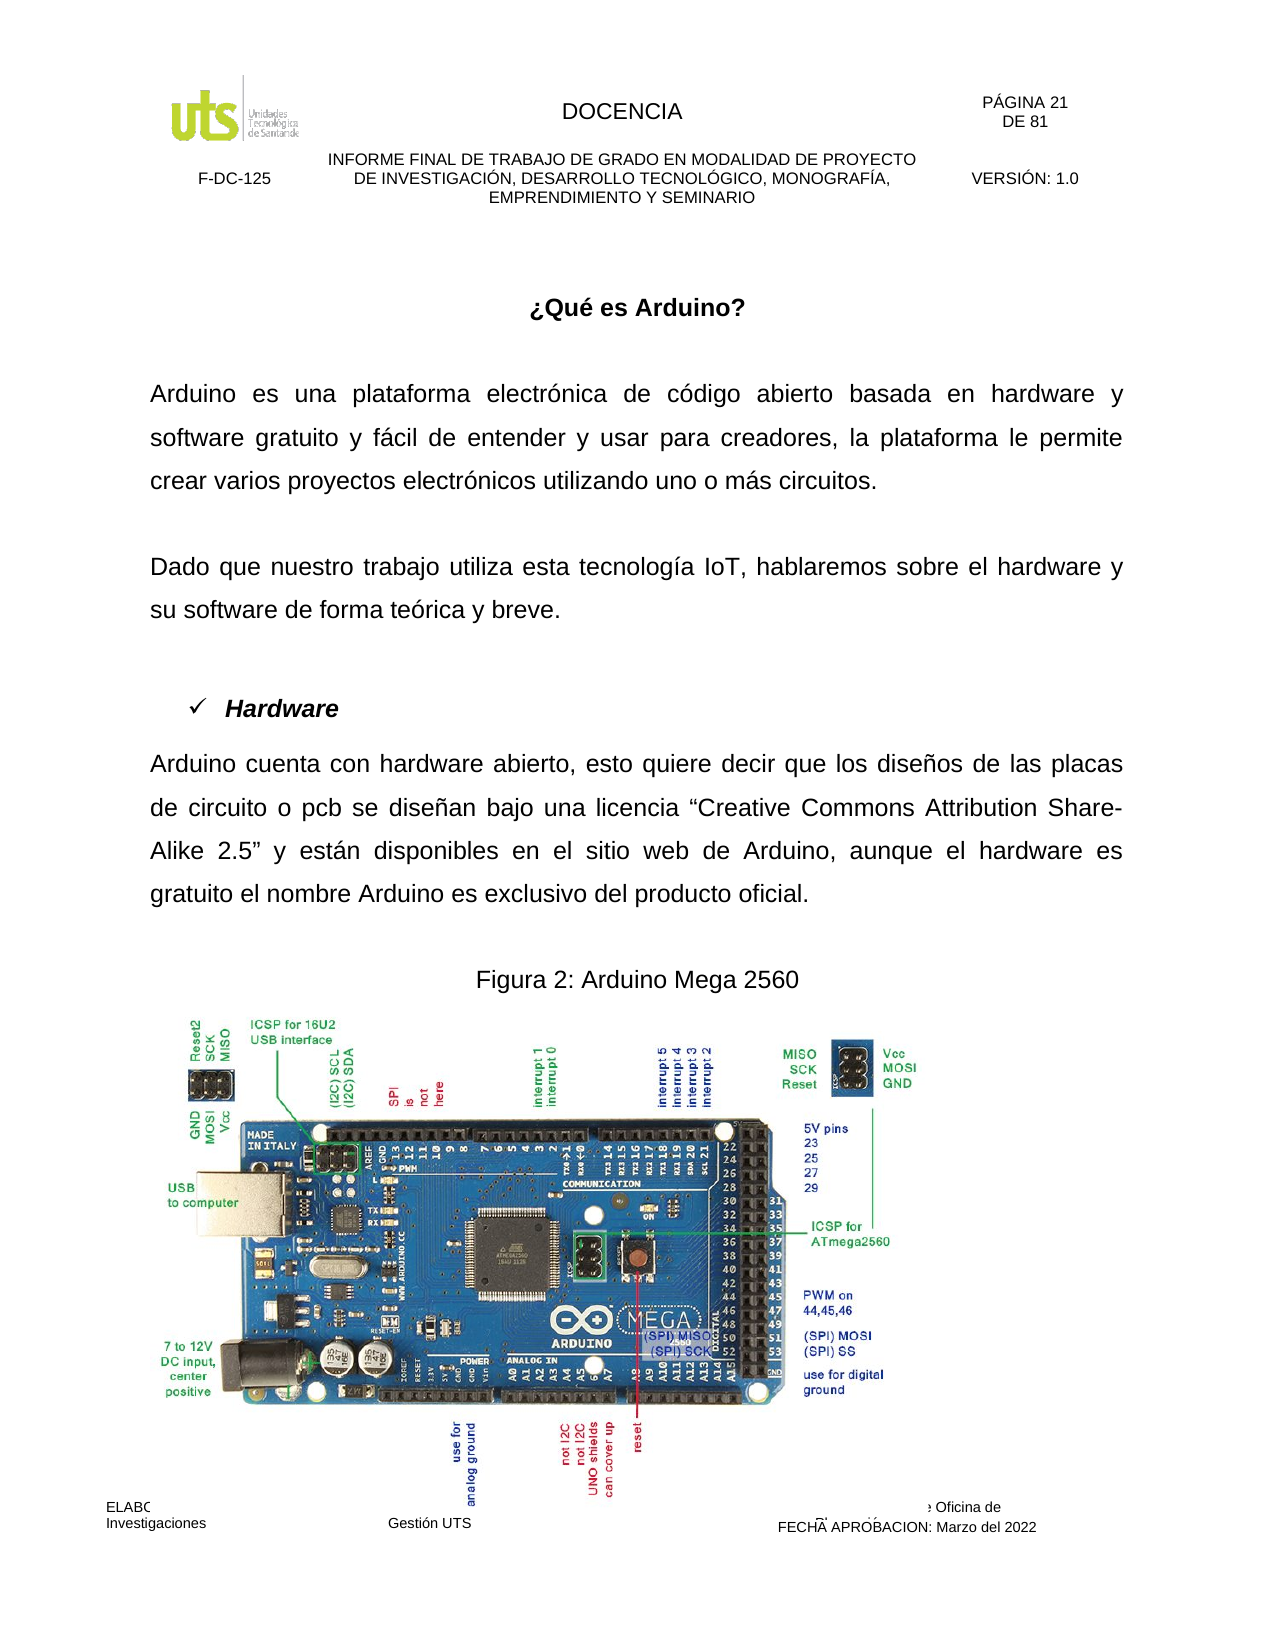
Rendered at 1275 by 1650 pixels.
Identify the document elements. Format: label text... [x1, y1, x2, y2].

text Arduino es una plataforma electrónica de código abierto basada en hardware y software gratuito y fácil de entender y usar para creadores, la plataforma le permite crear varios proyectos electrónicos utilizando uno o más circuitos. [150, 379, 1125, 494]
text Dado que nuestro trabajo utiliza esta tecnología IoT, hablaremos sobre el hardware y su software de forma teórica y breve. [150, 552, 1125, 624]
text Figura 2: Arduino Mega 2560 [150, 965, 1125, 994]
picture [150, 1004, 929, 1517]
subtitle Hardware [187, 694, 1125, 723]
picture [170, 75, 299, 149]
title ¿Qué es Arduino? [150, 293, 1125, 322]
text Arduino cuenta con hardware abierto, esto quiere decir que los diseños de las placas de circuito o pcb se diseñan bajo una licencia “Creative Commons Attribution Share-Alike 2.5” y están disponibles en el sitio web de Arduino, aunque el hardware es gratuito el nombre Arduino es exclusivo del producto oficial. [150, 749, 1125, 908]
